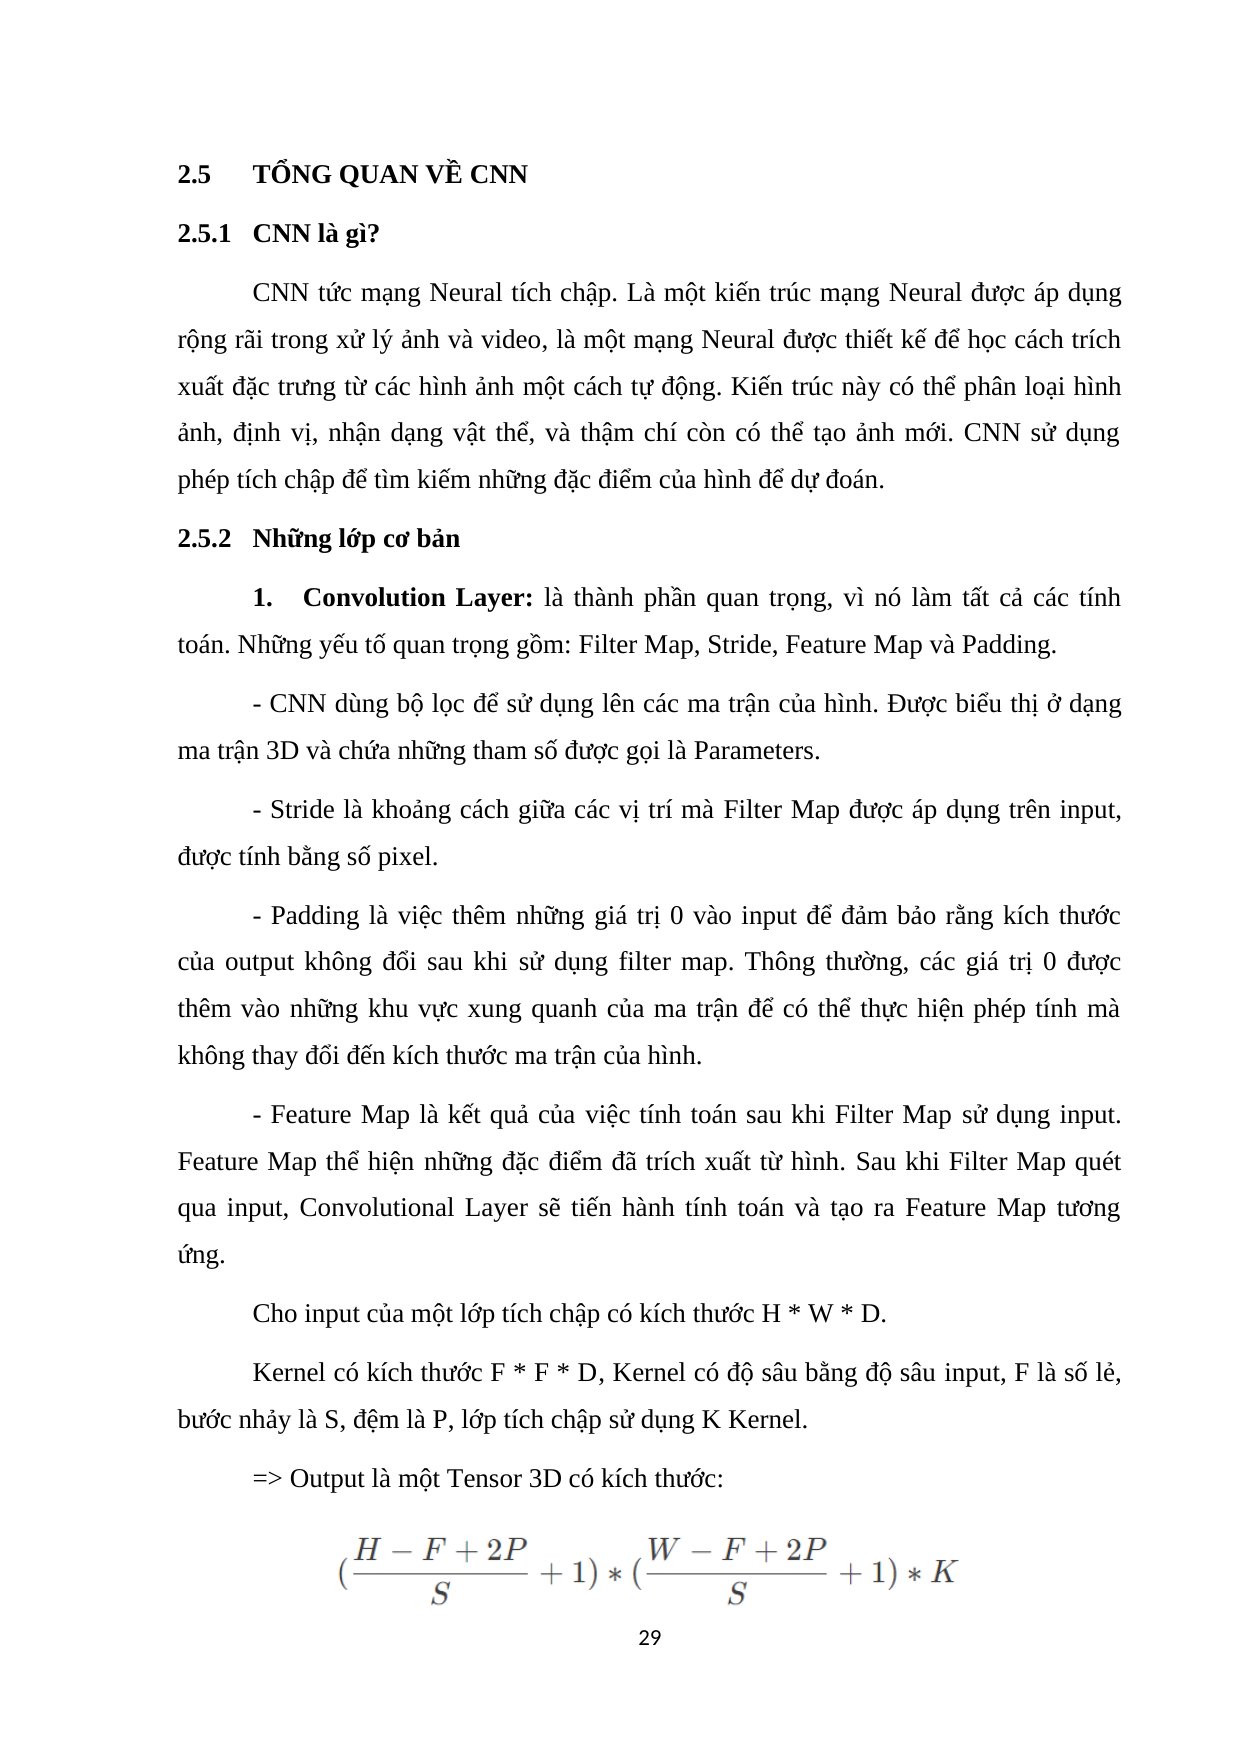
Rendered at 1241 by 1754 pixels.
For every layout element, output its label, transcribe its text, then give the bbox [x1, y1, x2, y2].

subtitle 2.5 TỔNG QUAN VỀ CNN [177, 158, 1122, 189]
text - CNN dùng bộ lọc để sử dụng lên các ma trận của hình. Được biểu thị ở dạng ma trận 3D và chứa những tham số được gọi là Parameters. [177, 687, 1122, 765]
text CNN tức mạng Neural tích chập. Là một kiến trúc mạng Neural được áp dụng rộng rãi trong xử lý ảnh và video, là một mạng Neural được thiết kế để học cách trích xuất đặc trưng từ các hình ảnh một cách tự động. Kiến trúc này có thể phân loại hình ảnh, định vị, nhận dạng vật thể, và thậm chí còn có thể tạo ảnh mới. CNN sử dụng phép tích chập để tìm kiếm những đặc điểm của hình để dự đoán. [177, 276, 1122, 494]
subtitle 2.5.1 CNN là gì? [177, 217, 1122, 248]
text 1. Convolution Layer: là thành phần quan trọng, vì nó làm tất cả các tính toán. Những yếu tố quan trọng gồm: Filter Map, Stride, Feature Map và Padding. [177, 581, 1122, 659]
text Cho input của một lớp tích chập có kích thước H * W * D. [177, 1297, 1122, 1328]
picture [330, 1518, 964, 1606]
text - Feature Map là kết quả của việc tính toán sau khi Filter Map sử dụng input. Feature Map thể hiện những đặc điểm đã trích xuất từ hình. Sau khi Filter Map quét qua input, Convolutional Layer sẽ tiến hành tính toán và tạo ra Feature Map tương ứng. [177, 1098, 1122, 1269]
text - Padding là việc thêm những giá trị 0 vào input để đảm bảo rằng kích thước của output không đổi sau khi sử dụng filter map. Thông thường, các giá trị 0 được thêm vào những khu vực xung quanh của ma trận để có thể thực hiện phép tính mà không thay đổi đến kích thước ma trận của hình. [177, 899, 1122, 1070]
text => Output là một Tensor 3D có kích thước: [177, 1462, 1122, 1493]
subtitle Những lớp cơ bản [177, 522, 1122, 553]
text - Stride là khoảng cách giữa các vị trí mà Filter Map được áp dụng trên input, được tính bằng số pixel. [177, 793, 1122, 871]
text Kernel có kích thước F * F * D, Kernel có độ sâu bằng độ sâu input, F là số lẻ, bước nhảy là S, đệm là P, lớp tích chập sử dụng K Kernel. [177, 1356, 1122, 1434]
